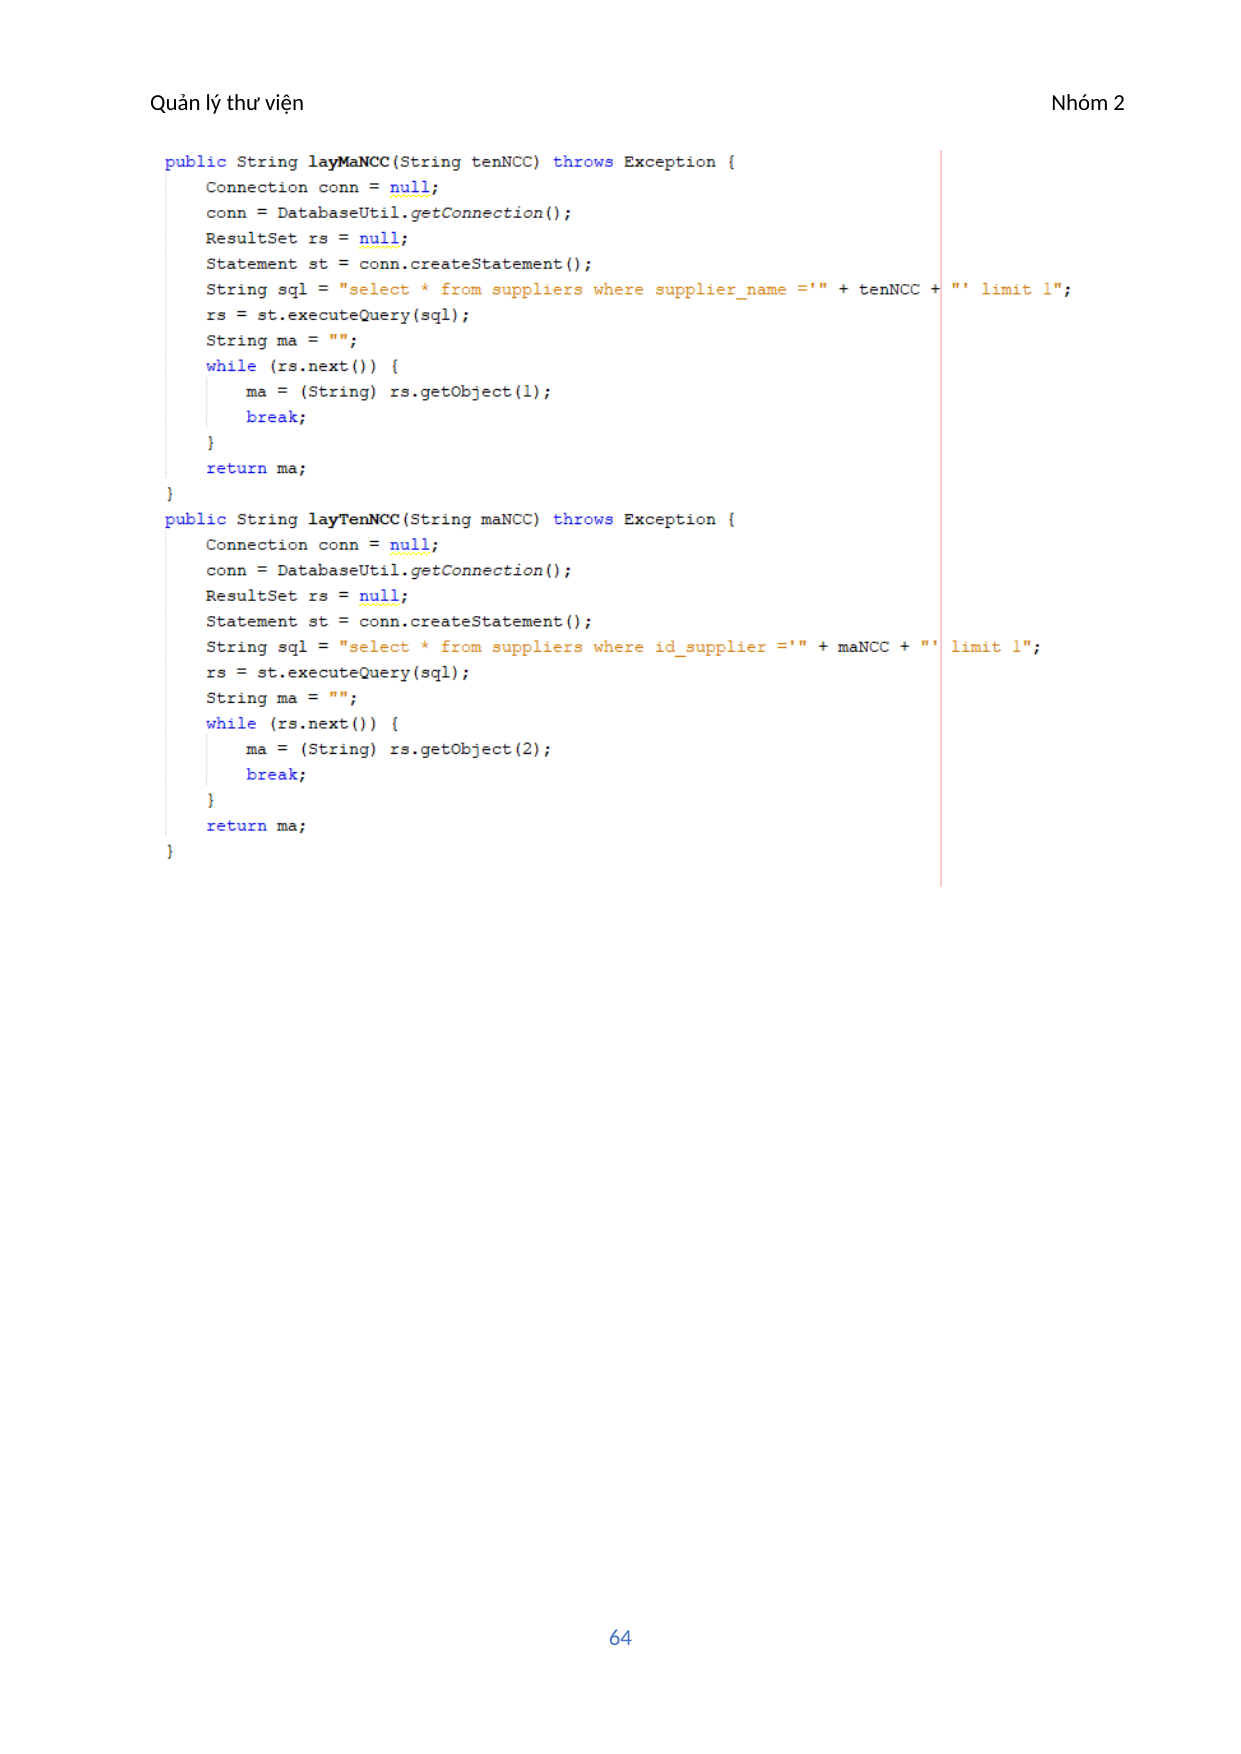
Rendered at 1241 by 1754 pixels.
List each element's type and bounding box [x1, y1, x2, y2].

picture [150, 150, 1091, 887]
